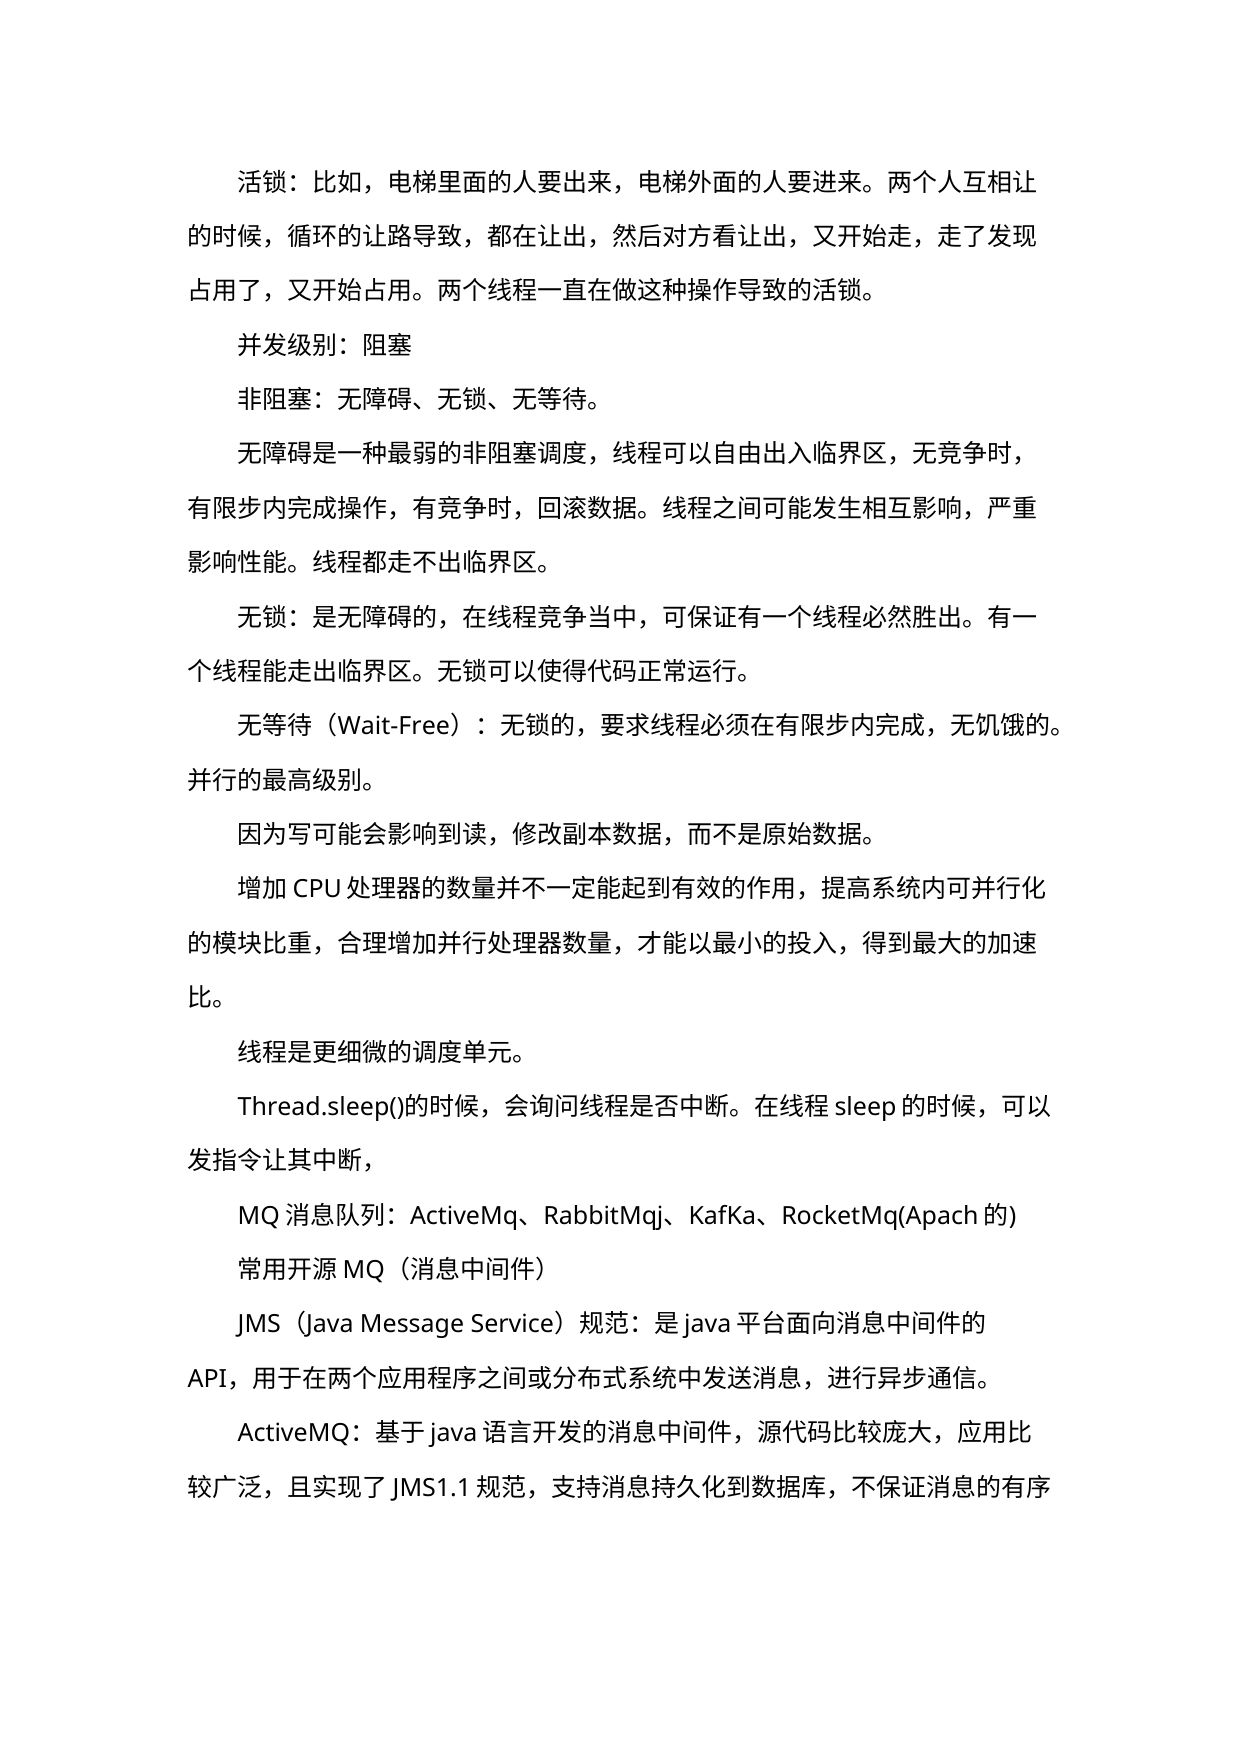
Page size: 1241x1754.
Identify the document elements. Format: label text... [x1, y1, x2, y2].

text JMS（Java Message Service）规范：是java平台面向消息中间件的API，用于在两个应用程序之间或分布式系统中发送消息，进行异步通信。 [187, 1304, 1053, 1394]
text 活锁：比如，电梯里面的人要出来，电梯外面的人要进来。两个人互相让的时候，循环的让路导致，都在让出，然后对方看让出，又开始走，走了发现占用了，又开始占用。两个线程一直在做这种操作导致的活锁。 [187, 162, 1053, 307]
text 增加CPU处理器的数量并不一定能起到有效的作用，提高系统内可并行化的模块比重，合理增加并行处理器数量，才能以最小的投入，得到最大的加速比。 [187, 869, 1053, 1014]
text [187, 1413, 1053, 1503]
text 无障碍是一种最弱的非阻塞调度，线程可以自由出入临界区，无竞争时，有限步内完成操作，有竞争时，回滚数据。线程之间可能发生相互影响，严重影响性能。线程都走不出临界区。 [187, 434, 1053, 579]
text 线程是更细微的调度单元。 [187, 1032, 1053, 1068]
text MQ消息队列：ActiveMq、RabbitMqj、KafKa、RocketMq(Apach的) [187, 1195, 1053, 1231]
text 因为写可能会影响到读，修改副本数据，而不是原始数据。 [187, 814, 1053, 851]
text 非阻塞：无障碍、无锁、无等待。 [187, 379, 1053, 416]
text 常用开源MQ（消息中间件） [187, 1249, 1053, 1286]
text 无锁：是无障碍的，在线程竞争当中，可保证有一个线程必然胜出。有一个线程能走出临界区。无锁可以使得代码正常运行。 [187, 597, 1053, 688]
text 无等待（Wait-Free）：无锁的，要求线程必须在有限步内完成，无饥饿的。并行的最高级别。 [187, 706, 1053, 796]
text 并发级别：阻塞 [187, 325, 1053, 361]
text Thread.sleep()的时候，会询问线程是否中断。在线程sleep的时候，可以发指令让其中断， [187, 1086, 1053, 1177]
